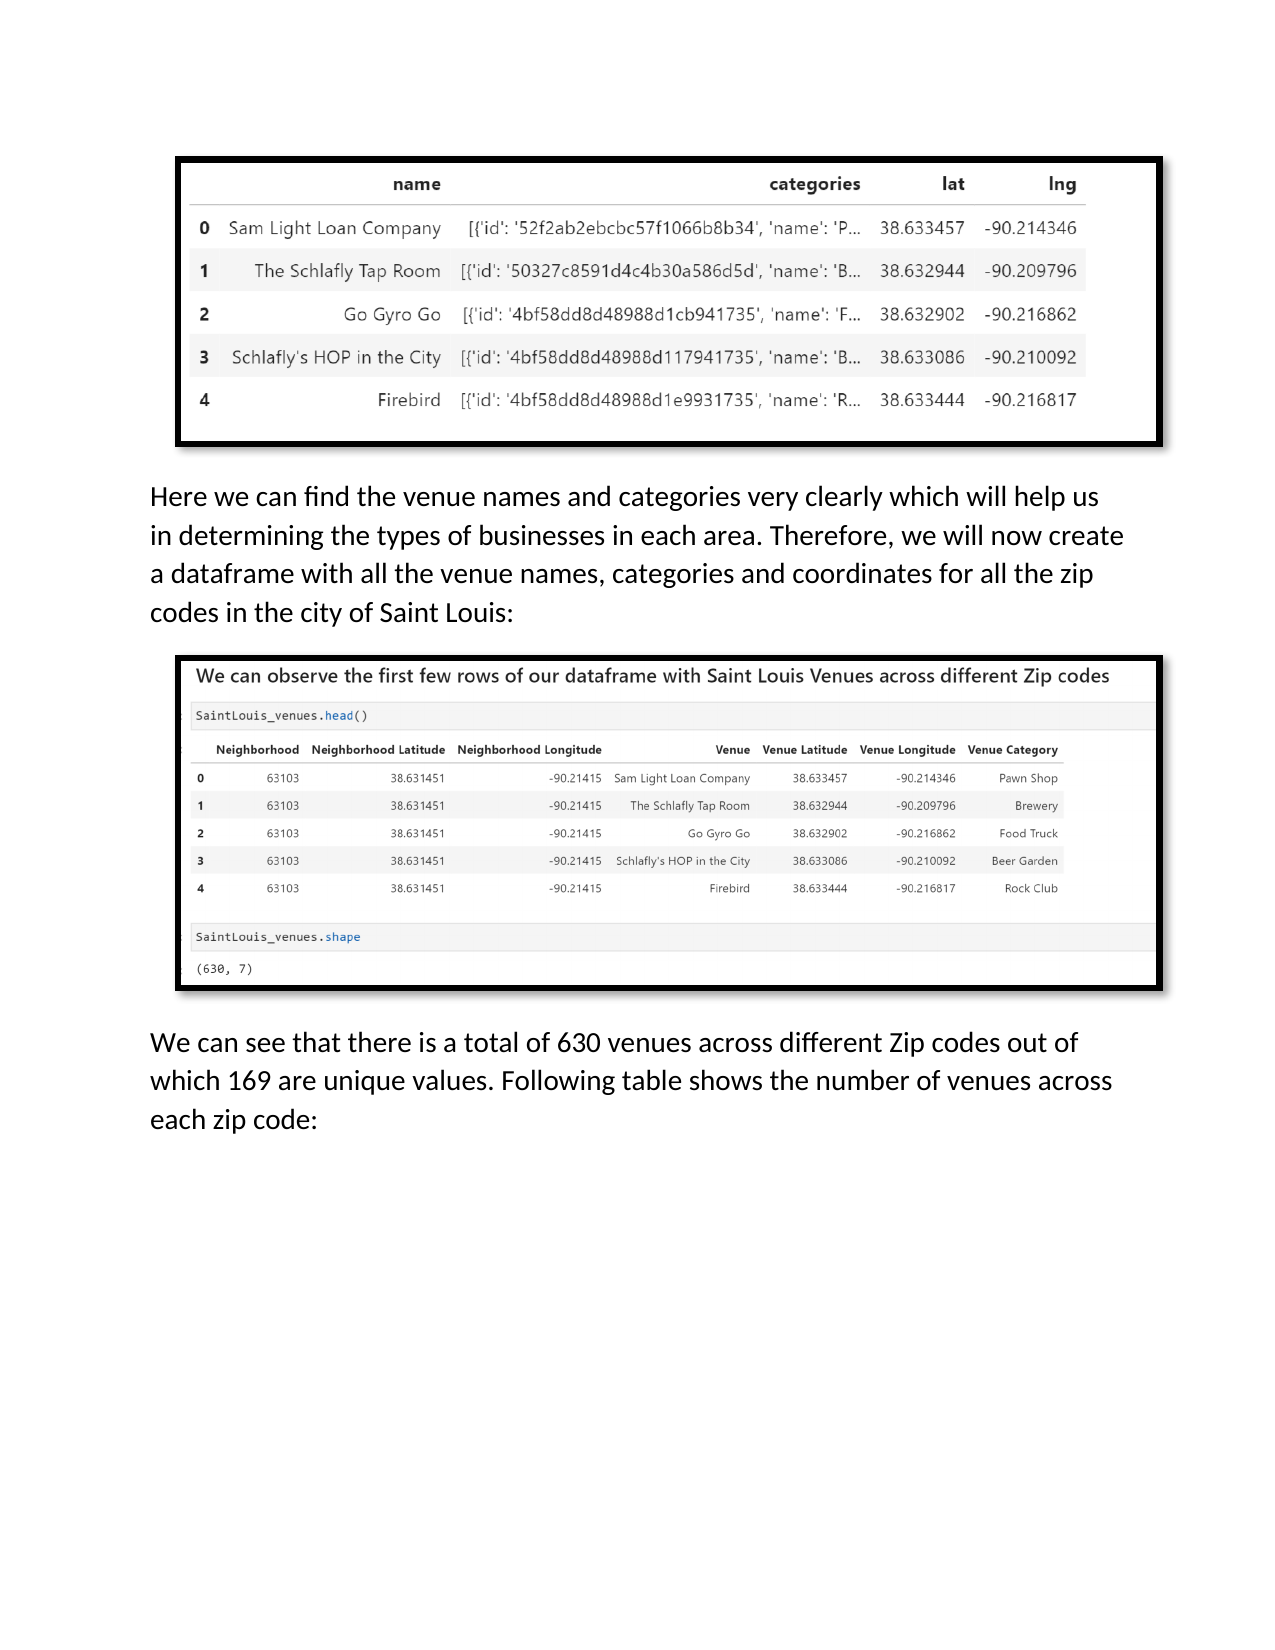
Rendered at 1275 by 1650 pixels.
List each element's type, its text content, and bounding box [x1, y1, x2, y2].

text Here we can find the venue names and categories very clearly which will help us in determining the types of businesses in each area. Therefore, we will now create a dataframe with all the venue names, categories and coordinates for all the zip codes in the city of Saint Louis: [150, 478, 1125, 629]
text We can see that there is a total of 630 venues across different Zip codes out of which 169 are unique values. Following table shows the number of venues across each zip code: [150, 1024, 1125, 1136]
